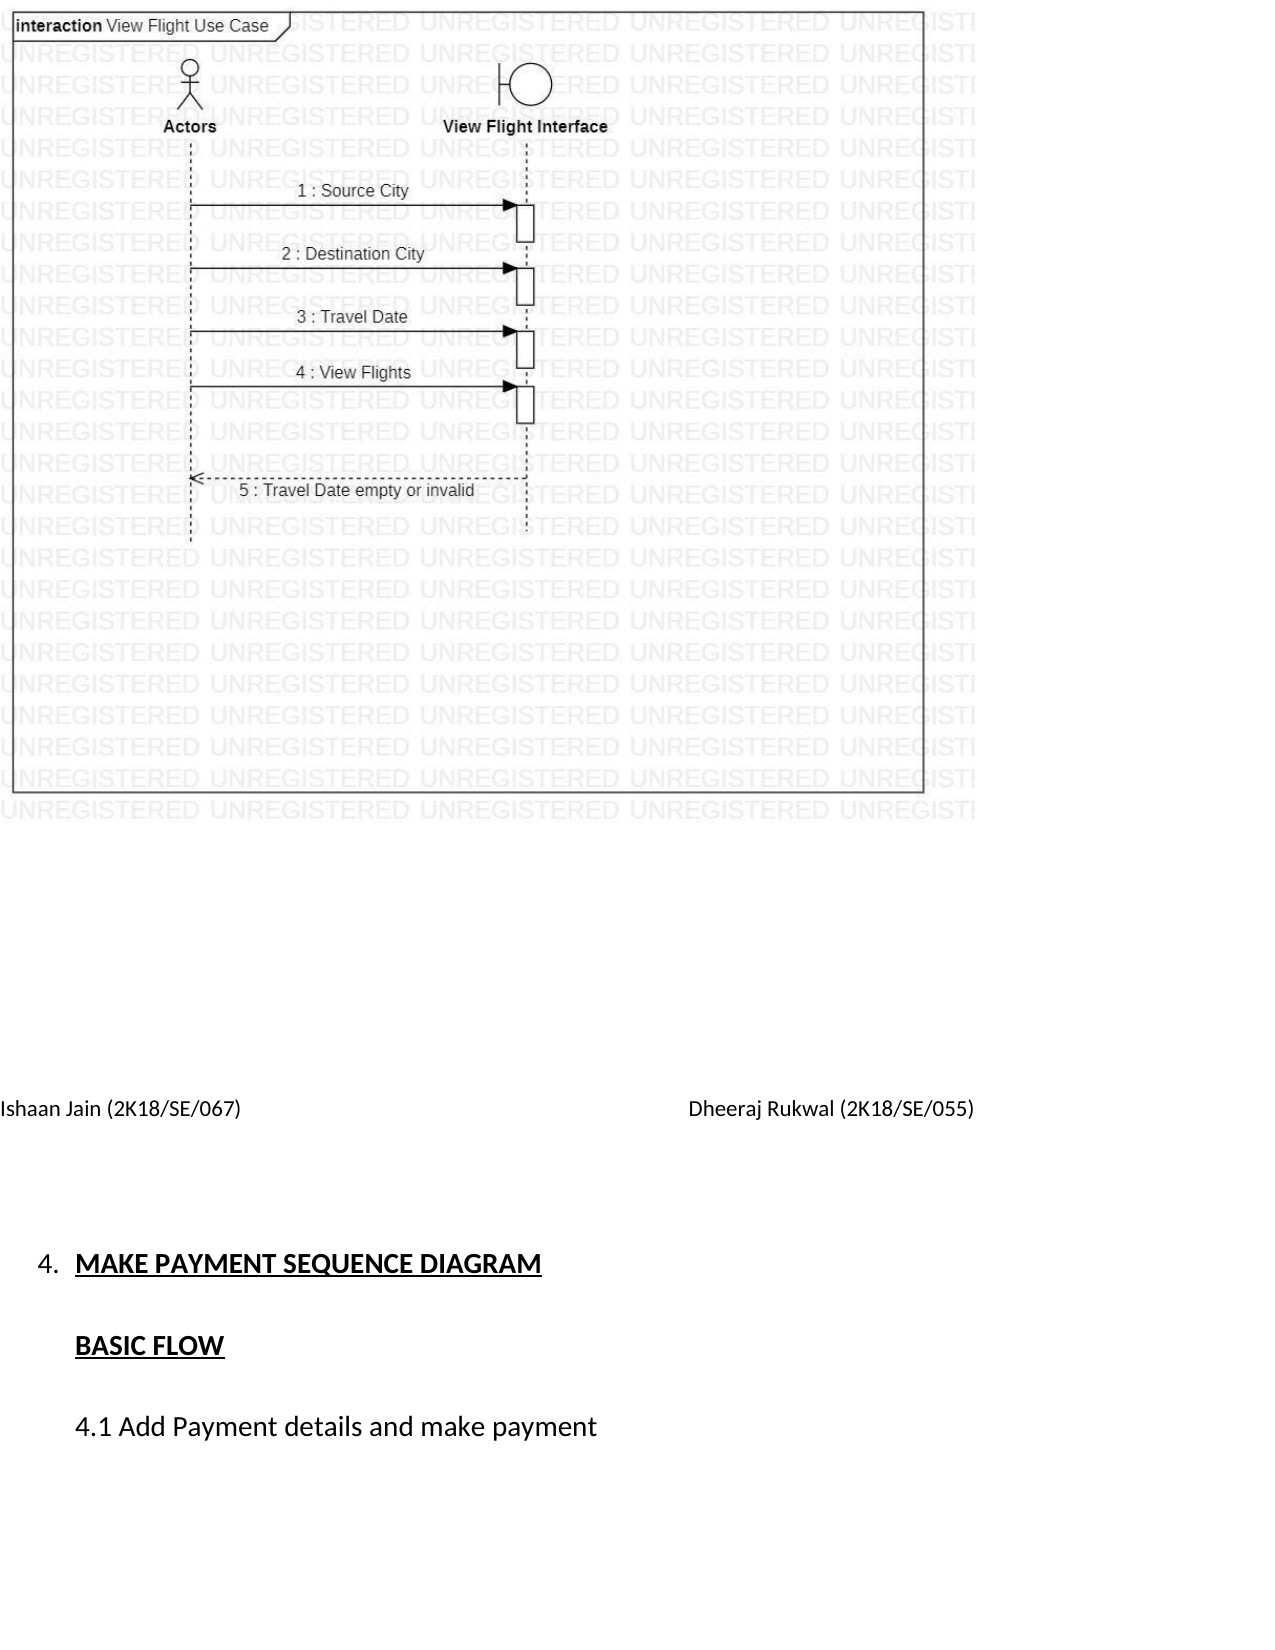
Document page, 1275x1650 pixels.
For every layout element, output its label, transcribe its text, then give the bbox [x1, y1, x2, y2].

text BASIC FLOW [75, 1327, 1275, 1362]
text Ishaan Jain (2K18/SE/067) Dheeraj Rukwal (2K18/SE/055) [0, 1094, 1275, 1122]
picture [0, 0, 976, 845]
text 4.1 Add Payment details and make payment [75, 1408, 1275, 1444]
list MAKE PAYMENT SEQUENCE DIAGRAM [37, 1245, 1275, 1280]
